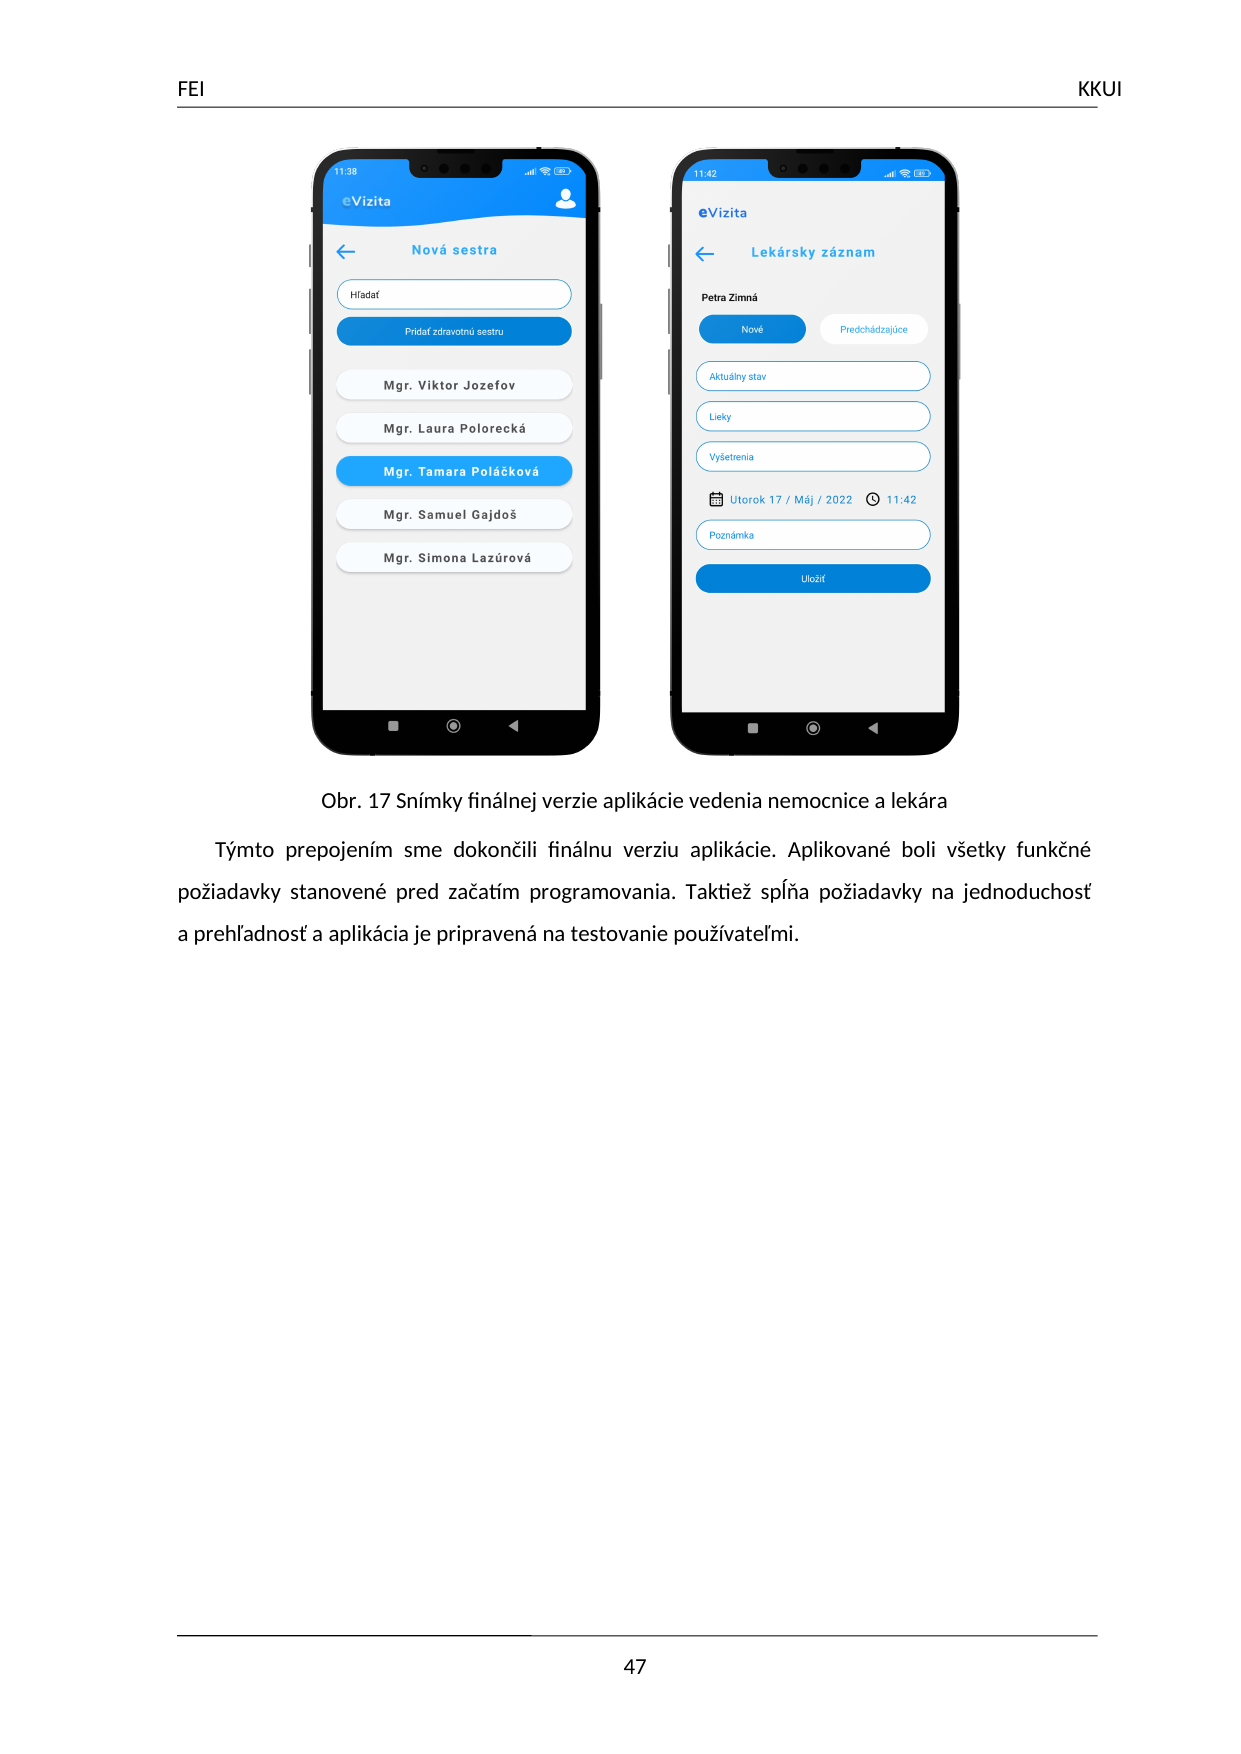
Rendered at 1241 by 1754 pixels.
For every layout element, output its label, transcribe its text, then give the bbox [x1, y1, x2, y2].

picture [309, 147, 961, 756]
text Obr. Snímky finálnej verzie aplikácie vedenia nemocnice a lekára [177, 787, 1092, 814]
text Týmto prepojením sme dokončili finálnu verziu aplikácie. Aplikované boli všetky funkčné požiadavky stanovené pred začatím programovania. Taktiež spĺňa požiadavky na jednoduchosť a prehľadnosť a aplikácia je pripravená na testovanie používateľmi. [177, 835, 1092, 947]
